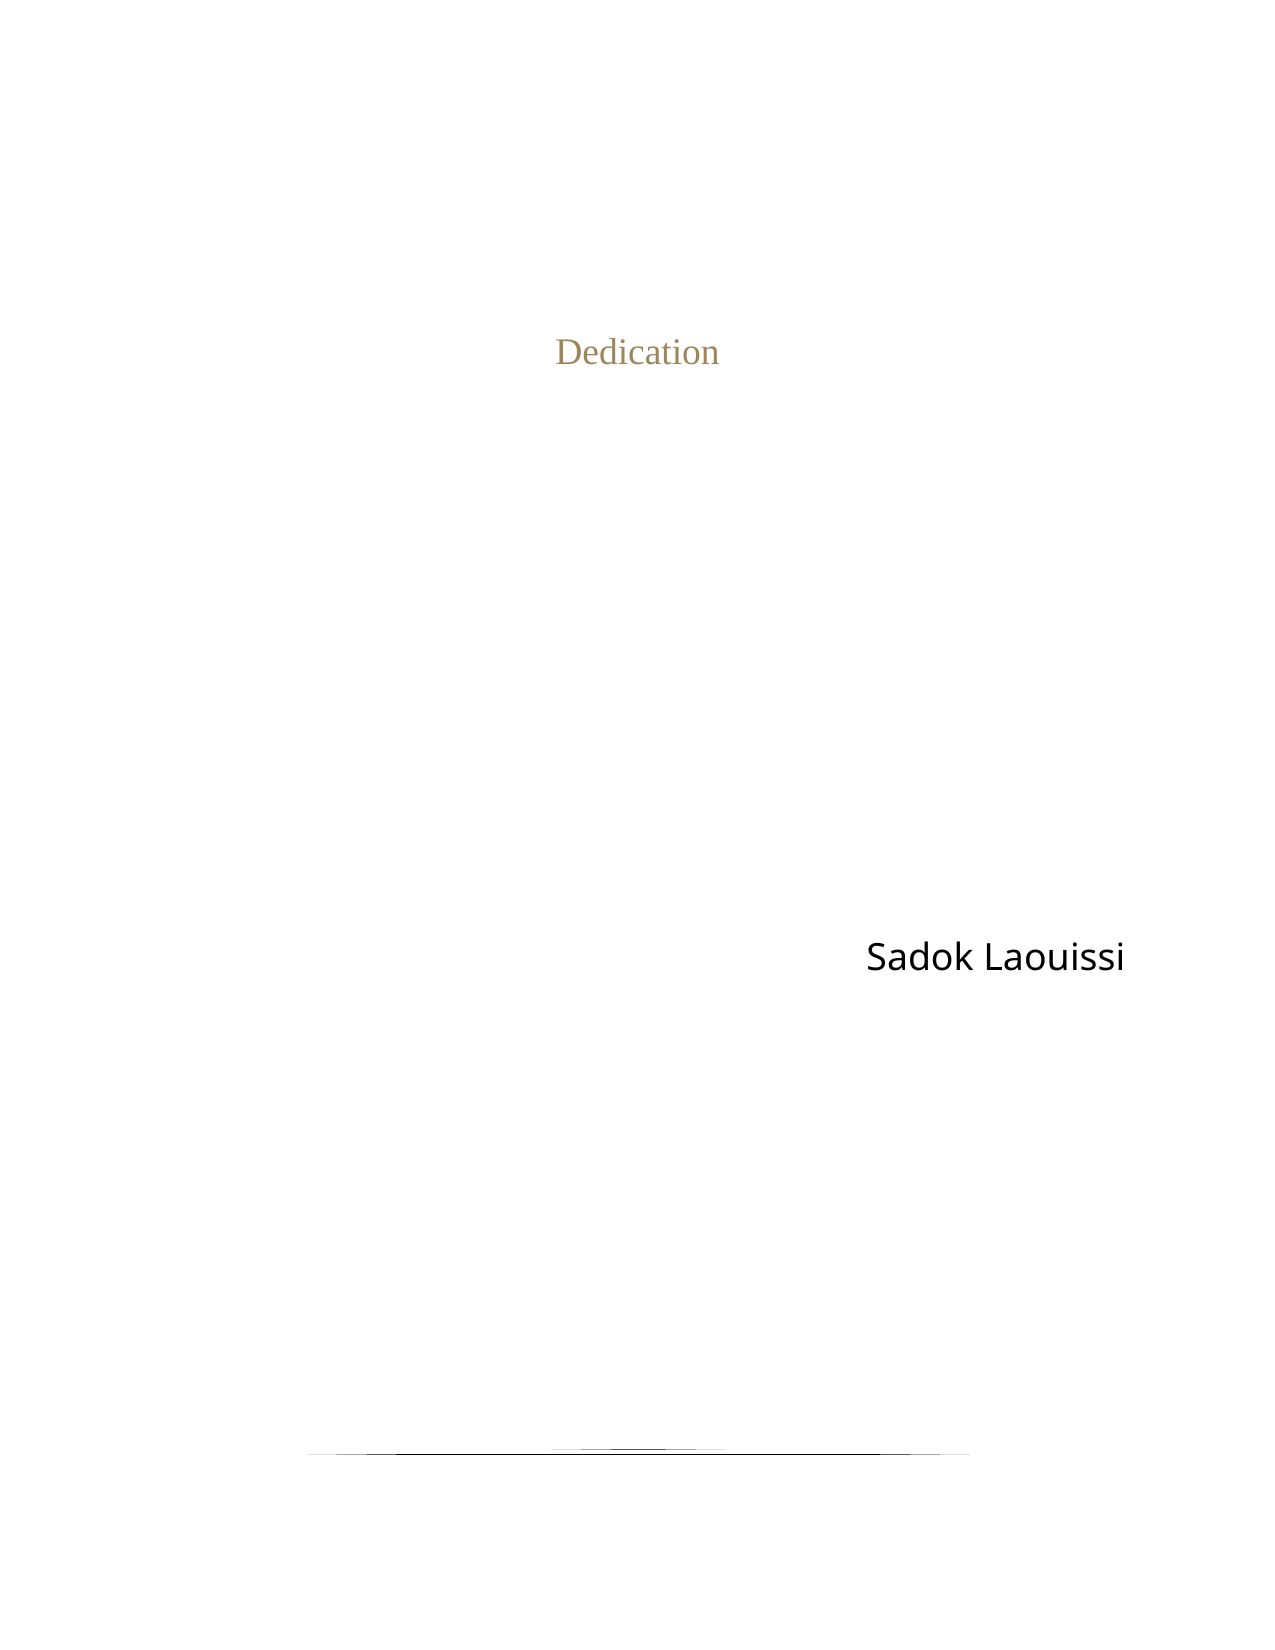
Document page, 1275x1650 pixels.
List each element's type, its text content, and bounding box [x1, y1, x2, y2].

text Sadok Laouissi [150, 930, 1125, 981]
subtitle Dedication [150, 329, 1125, 372]
